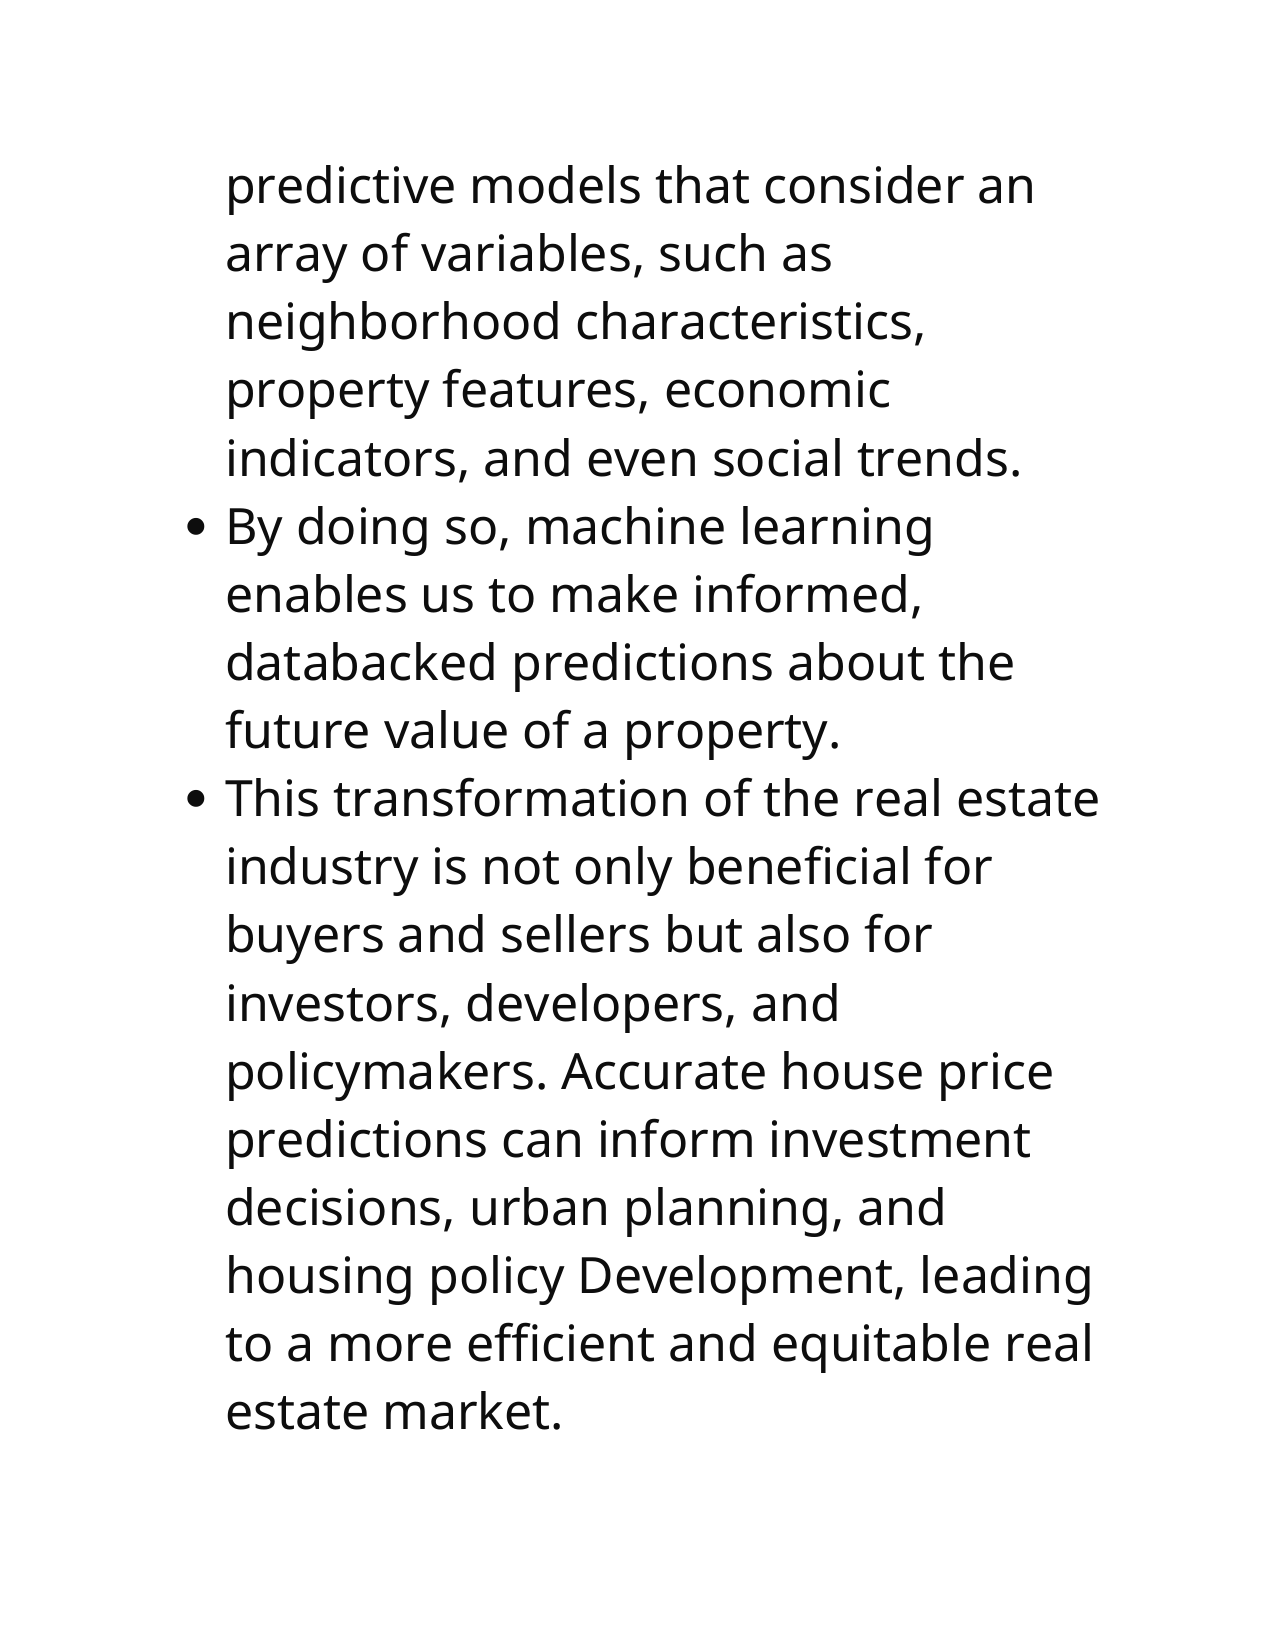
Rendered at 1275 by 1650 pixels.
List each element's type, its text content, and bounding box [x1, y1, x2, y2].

list By doing so, machine learning enables us to make informed, databacked predictions about the future value of a property. [187, 491, 1125, 763]
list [187, 150, 1125, 491]
list This transformation of the real estate industry is not only beneficial for buyers and sellers but also for investors, developers, and policymakers. Accurate house price predictions can inform investment decisions, urban planning, and housing policy Development, leading to a more efficient and equitable real estate market. [187, 763, 1125, 1444]
